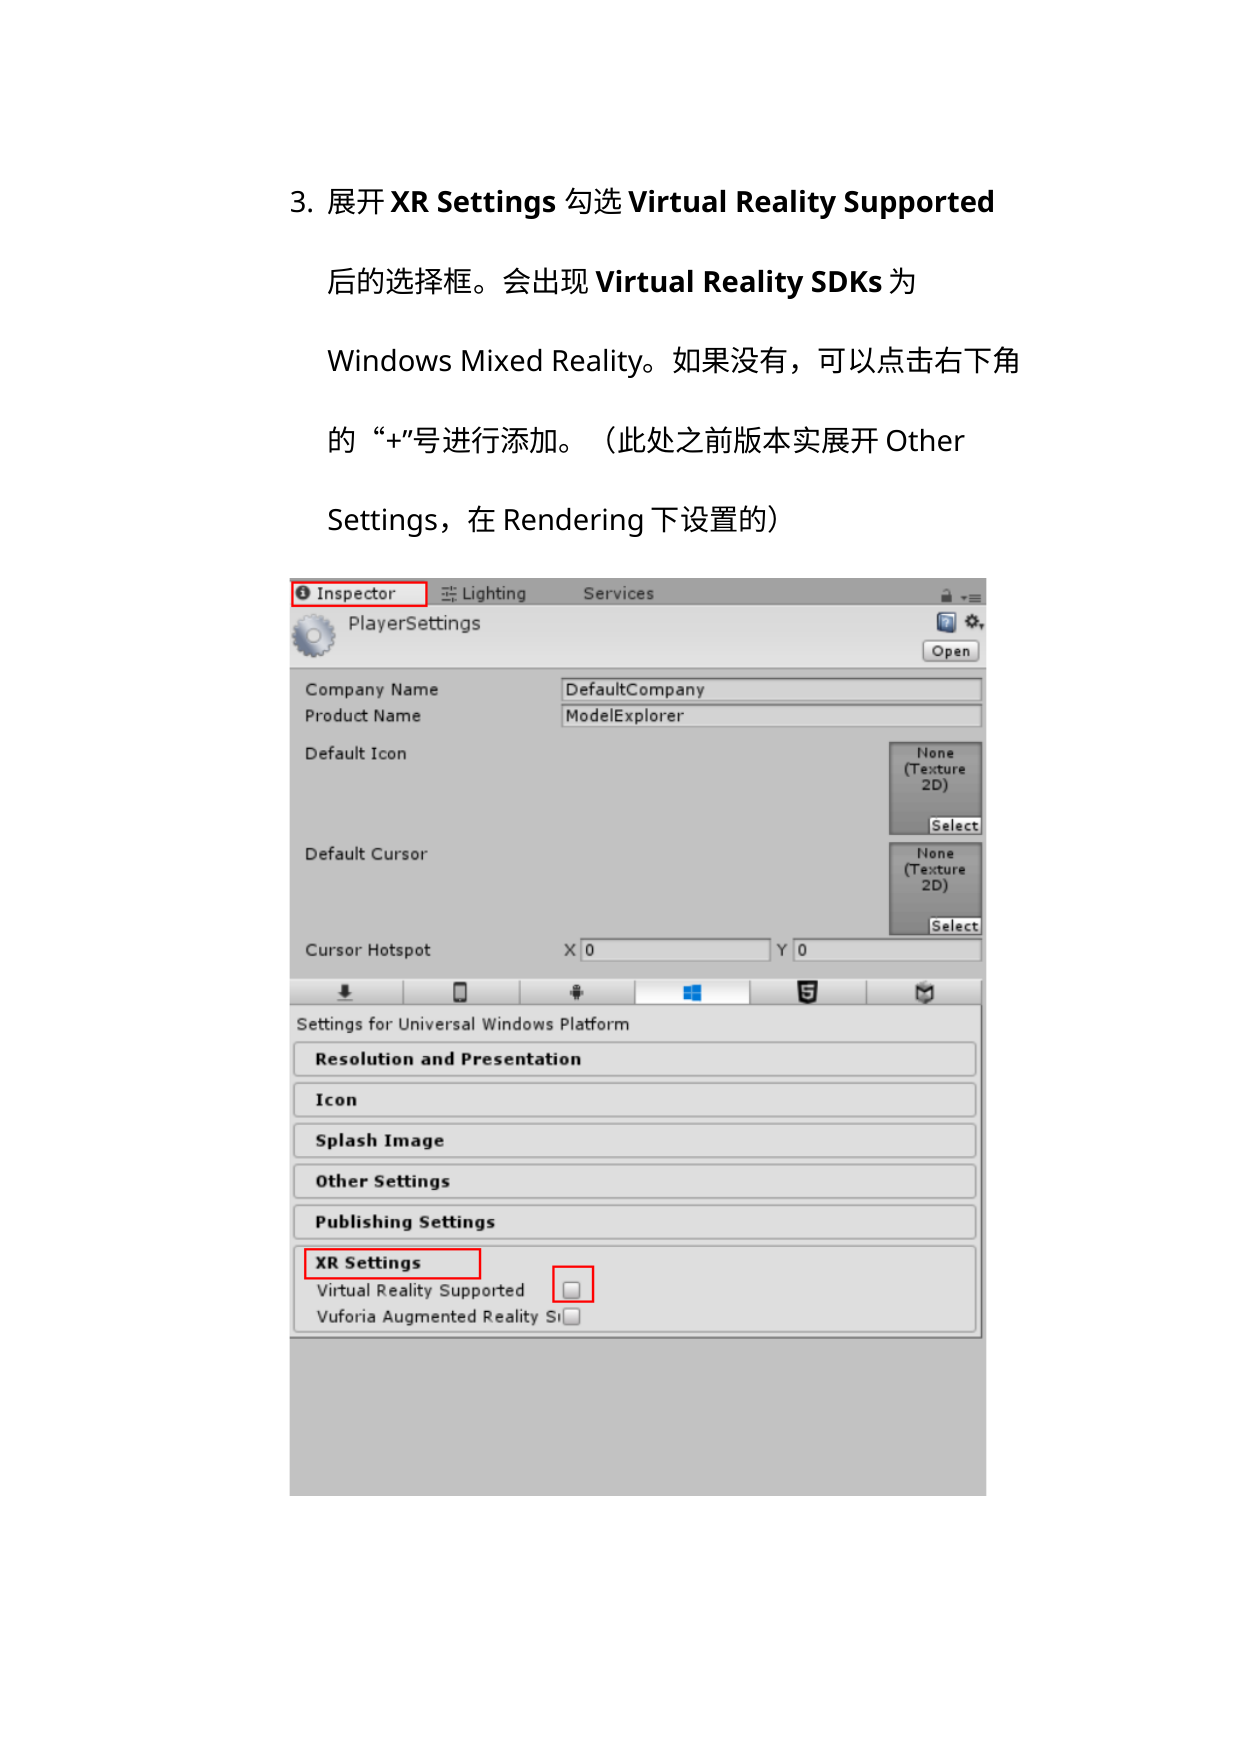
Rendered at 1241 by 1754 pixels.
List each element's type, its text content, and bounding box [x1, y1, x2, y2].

picture [289, 578, 987, 1496]
list 展开 XR Settings 勾选Virtual Reality Supported后的选择框。会出现Virtual Reality SDKs为Windows Mixed Reality。如果没有，可以点击右下角的“+”号进行添加。（此处之前版本实展开Other Settings，在Rendering下设置的） [289, 161, 1023, 557]
